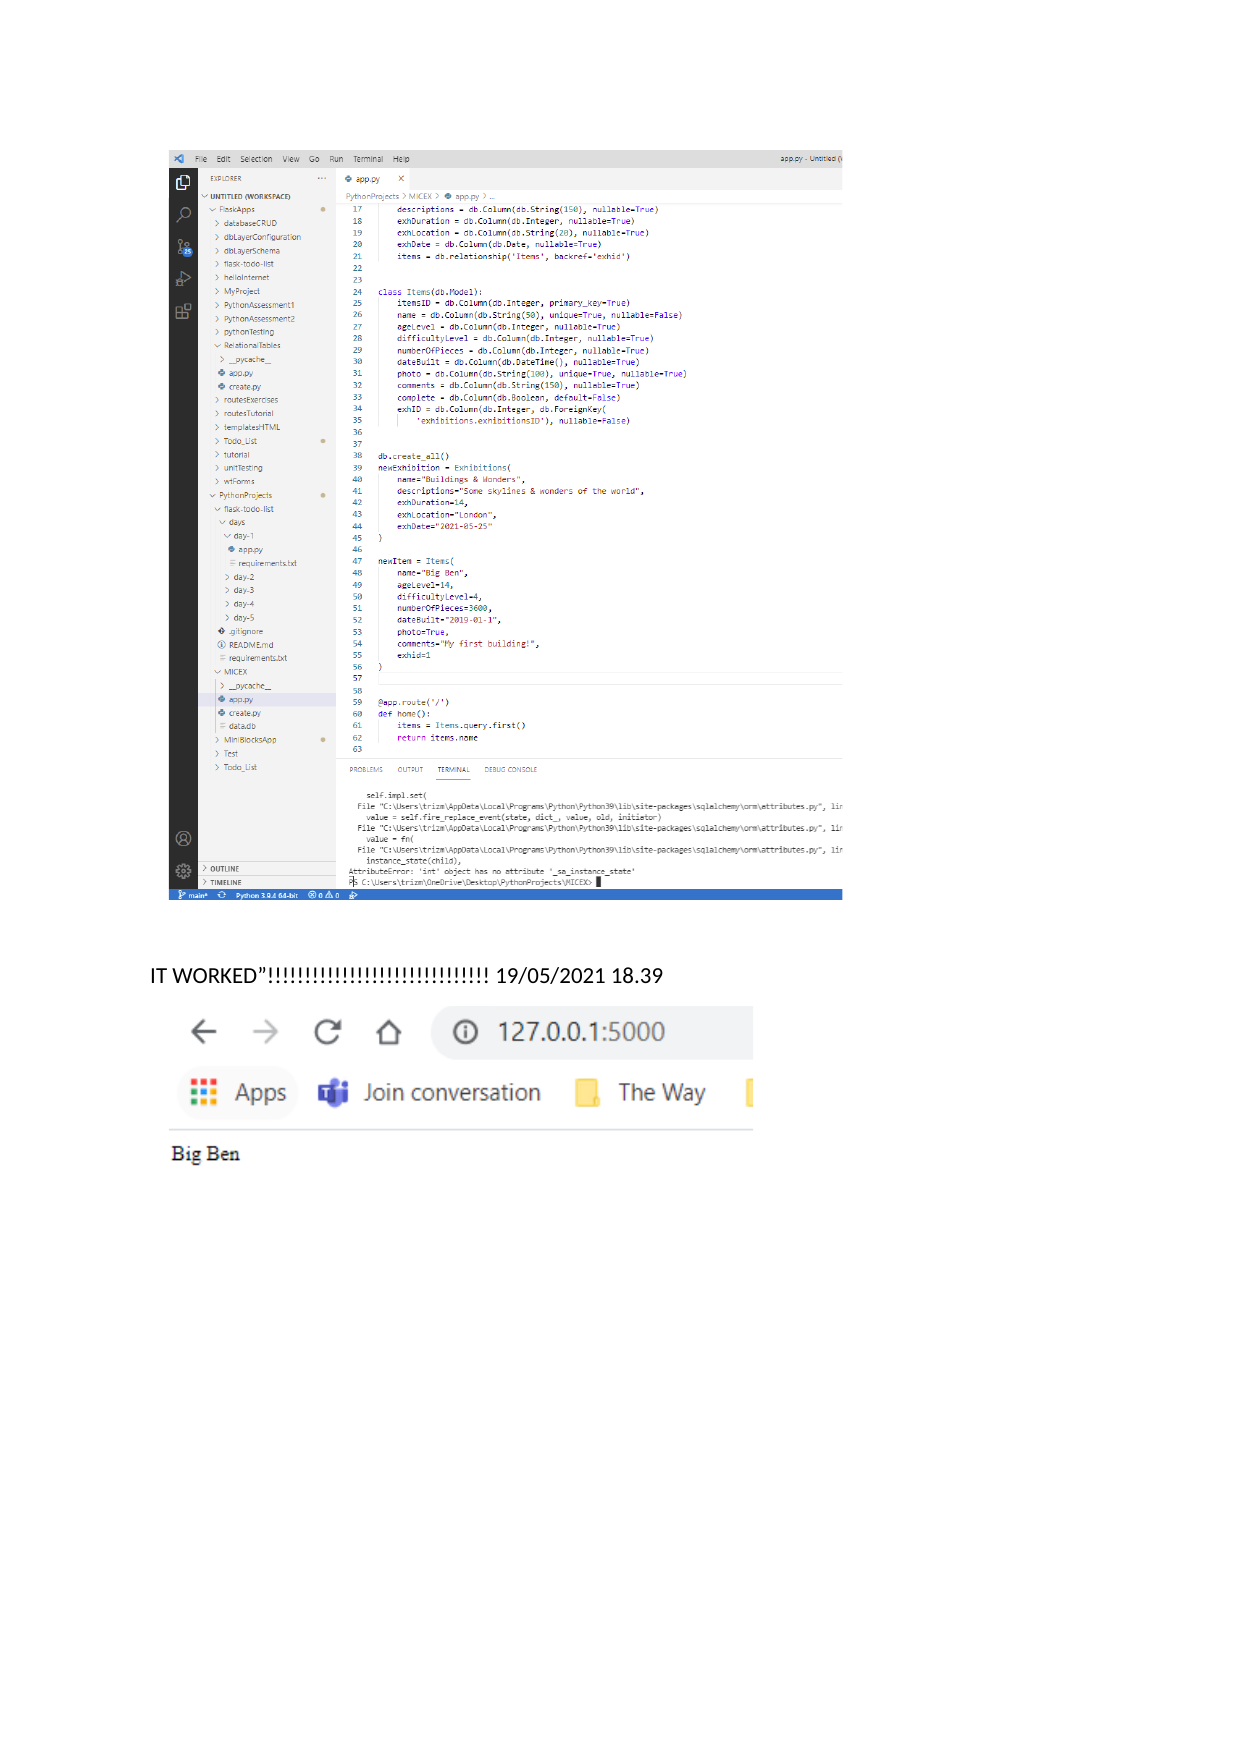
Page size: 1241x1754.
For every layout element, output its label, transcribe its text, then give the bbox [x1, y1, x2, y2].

text IT WORKED”!!!!!!!!!!!!!!!!!!!!!!!!!!!!!! 19/05/2021 18.39 [150, 961, 1090, 989]
